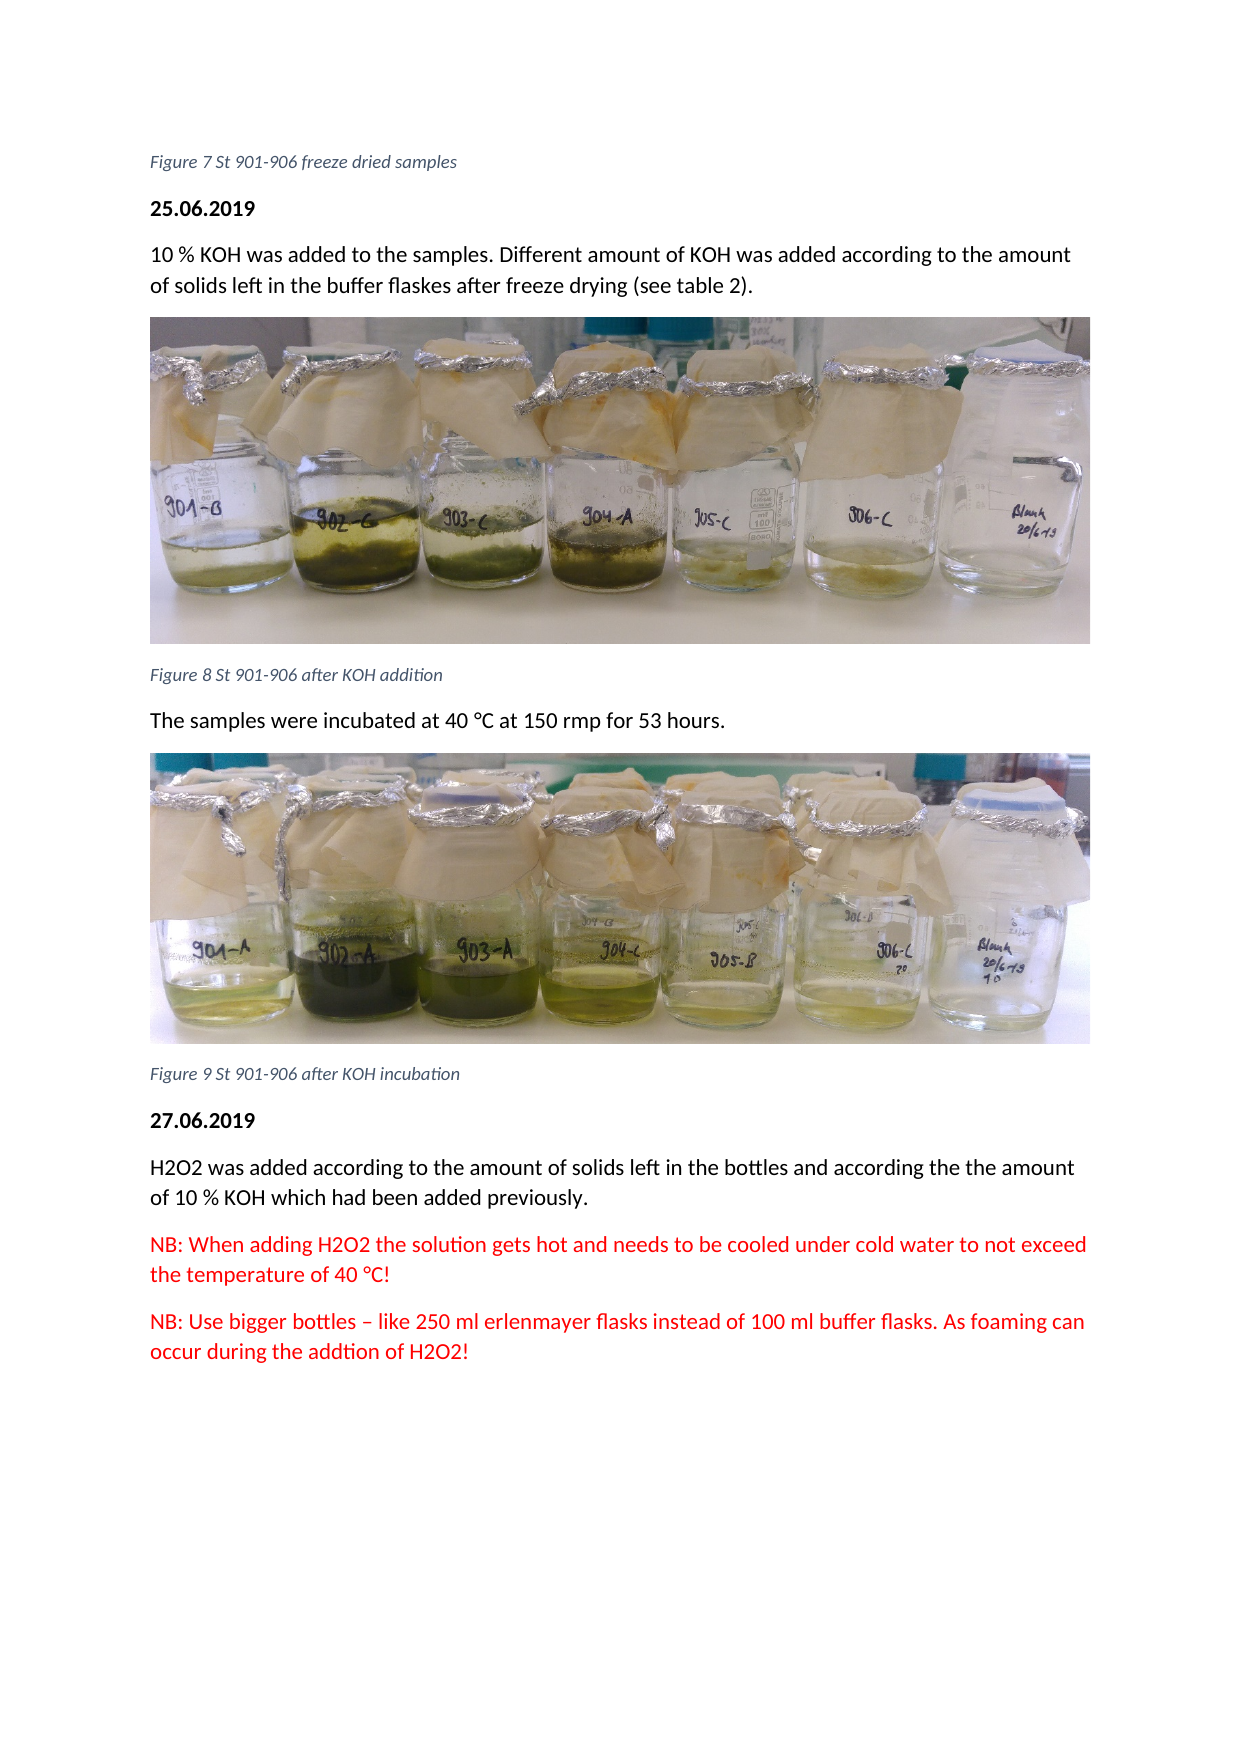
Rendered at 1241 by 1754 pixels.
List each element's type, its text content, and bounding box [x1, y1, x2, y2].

text The samples were incubated at 40 °C at 150 rmp for 53 hours. [150, 707, 1090, 734]
text NB: Use bigger bottles – like 250 ml erlenmayer flasks instead of 100 ml buffer flasks. As foaming can occur during the addtion of H2O2! [150, 1307, 1090, 1365]
picture [150, 753, 1091, 1044]
text 25.06.2019 [150, 194, 1090, 222]
text NB: When adding H2O2 the solution gets hot and needs to be cooled under cold water to not exceed the temperature of 40 °C! [150, 1230, 1090, 1288]
text 10 % KOH was added to the samples. Different amount of KOH was added according to the amount of solids left in the buffer flaskes after freeze drying (see table 2). [150, 241, 1090, 299]
picture [150, 317, 1091, 644]
text H2O2 was added according to the amount of solids left in the bottles and according the the amount of 10 % KOH which had been added previously. [150, 1153, 1090, 1211]
text 27.06.2019 [150, 1106, 1090, 1134]
